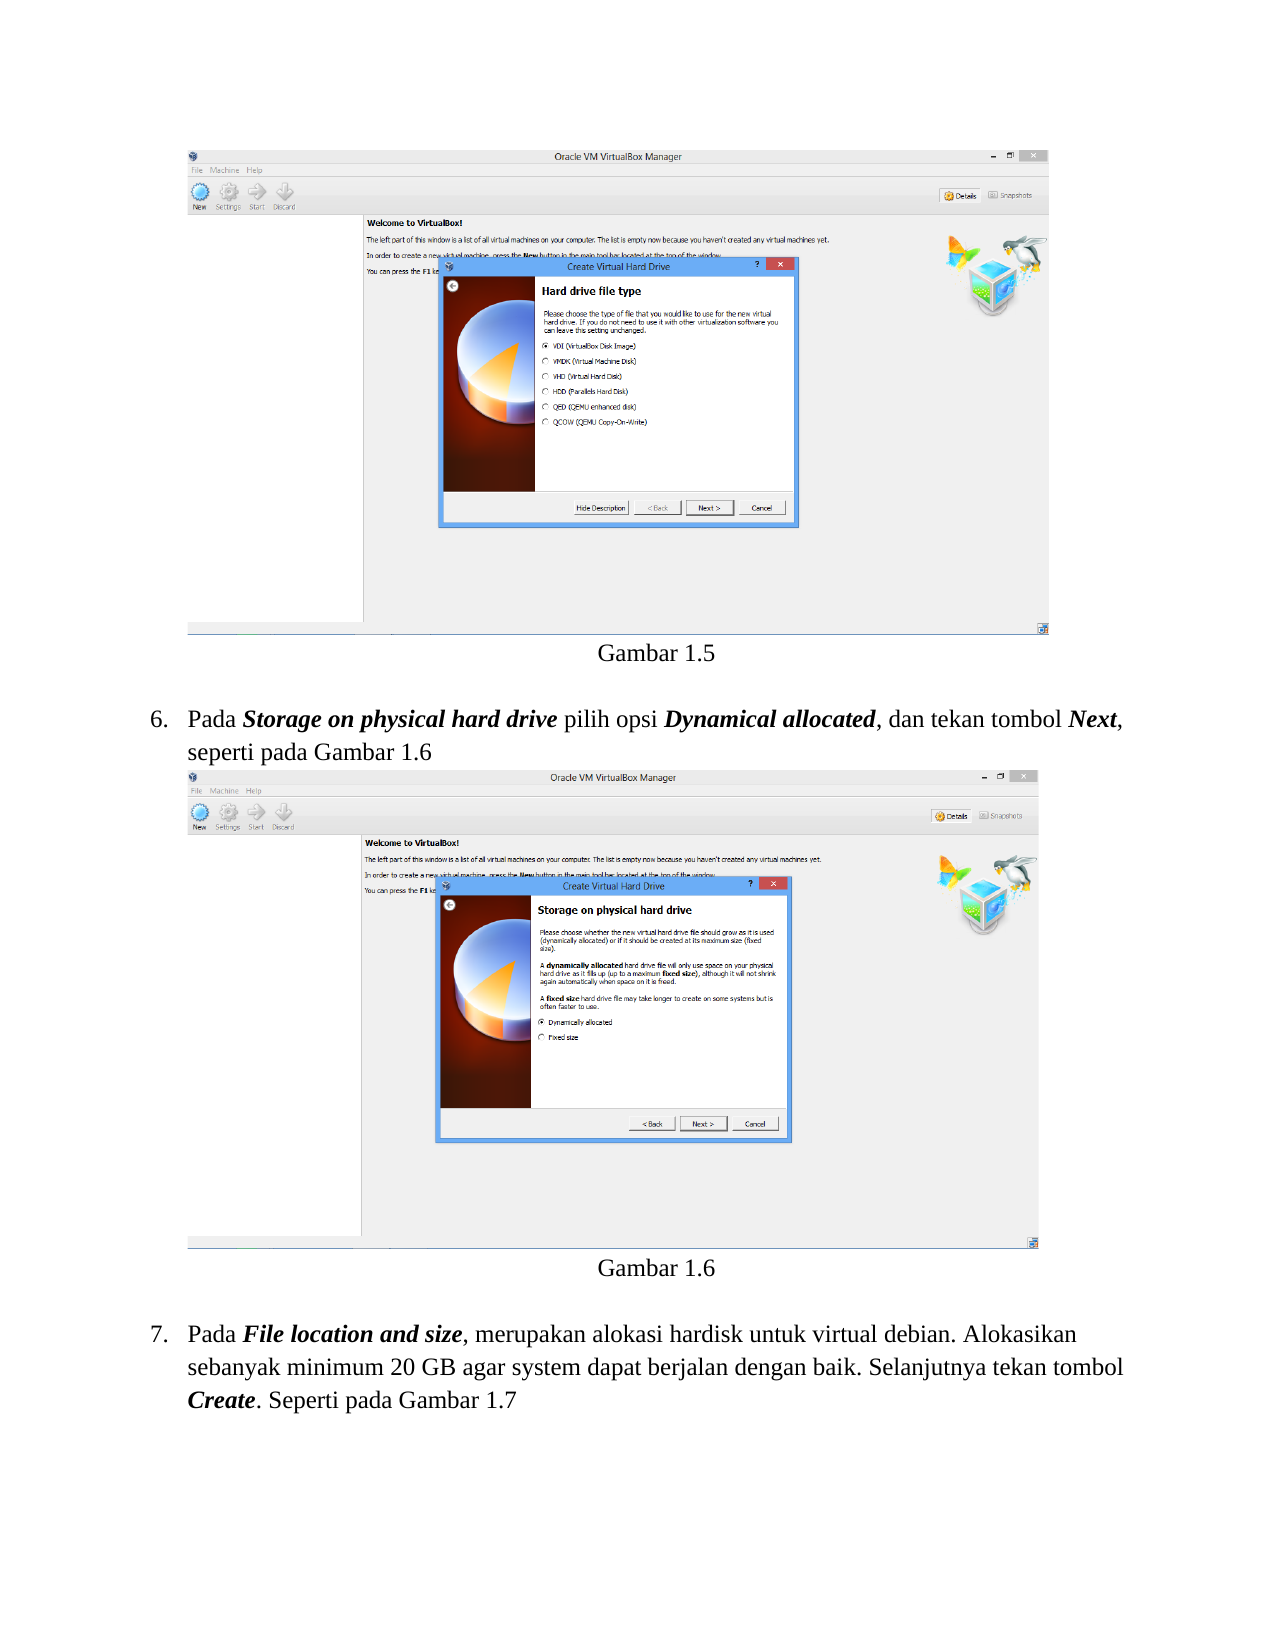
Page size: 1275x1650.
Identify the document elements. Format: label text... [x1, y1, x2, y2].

list Gambar 1.6 [187, 1253, 1125, 1282]
list Pada File location and size, merupakan alokasi hardisk untuk virtual debian. Alokasikan sebanyak minimum 20 GB agar system dapat berjalan dengan baik. Selanjutnya tekan tombol Create. Seperti pada Gambar 1.7 [150, 1319, 1125, 1414]
picture [187, 770, 1039, 1249]
picture [187, 150, 1049, 635]
list Pada Storage on physical hard drive pilih opsi Dynamical allocated, dan tekan tombol Next, seperti pada Gambar 1.6 [150, 704, 1125, 766]
list Gambar 1.5 [187, 638, 1125, 667]
